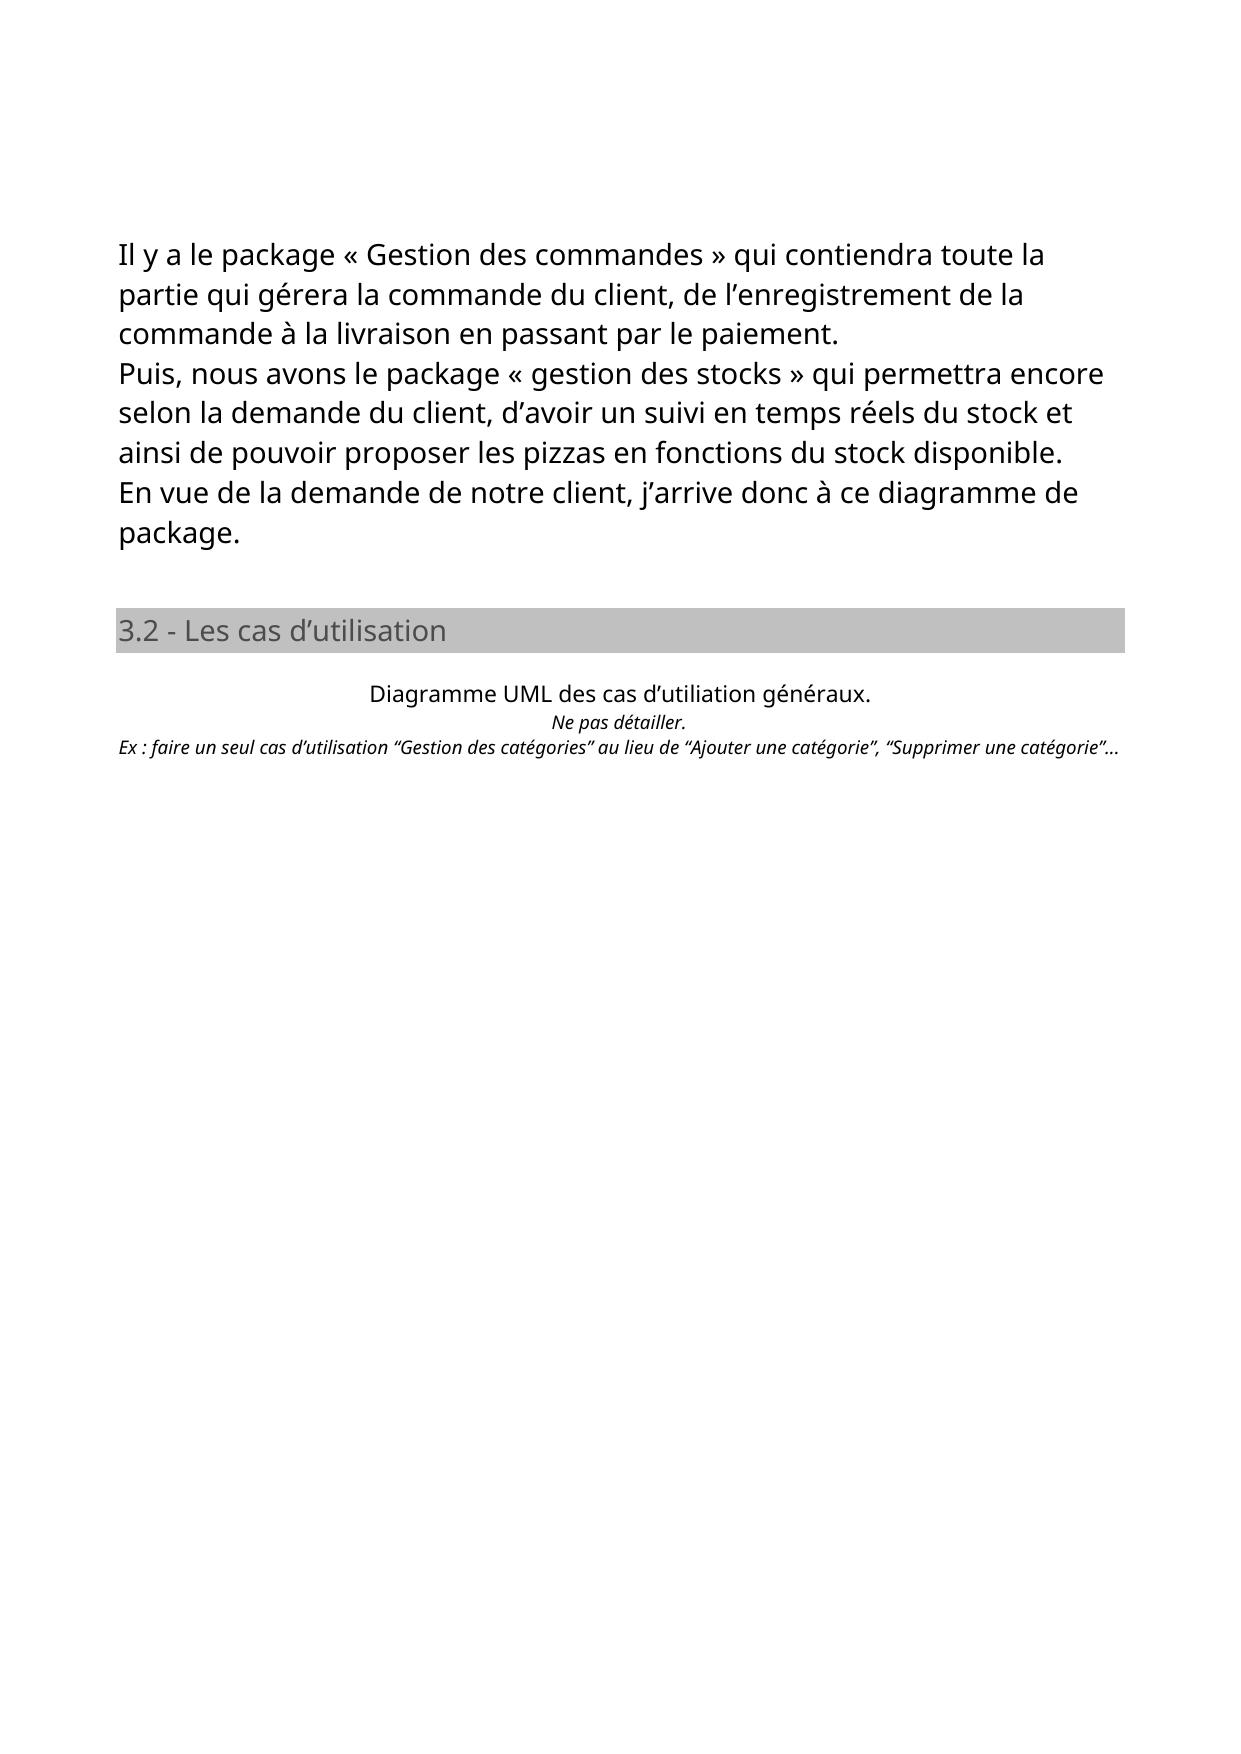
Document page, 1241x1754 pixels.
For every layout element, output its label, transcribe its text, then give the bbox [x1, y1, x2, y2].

text Puis, nous avons le package « gestion des stocks » qui permettra encore selon la demande du client, d’avoir un suivi en temps réels du stock et ainsi de pouvoir proposer les pizzas en fonctions du stock disponible. [118, 353, 1122, 472]
text En vue de la demande de notre client, j’arrive donc à ce diagramme de package. [118, 472, 1122, 552]
subtitle Les cas d’utilisation [117, 609, 1124, 652]
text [118, 234, 1122, 353]
text Diagramme UML des cas d’utiliation généraux. Ne pas détailler. Ex : faire un seul cas d’utilisation “Gestion des catégories” au lieu de “Ajouter une catégorie”, “Supprimer une catégorie”... [118, 678, 1122, 760]
